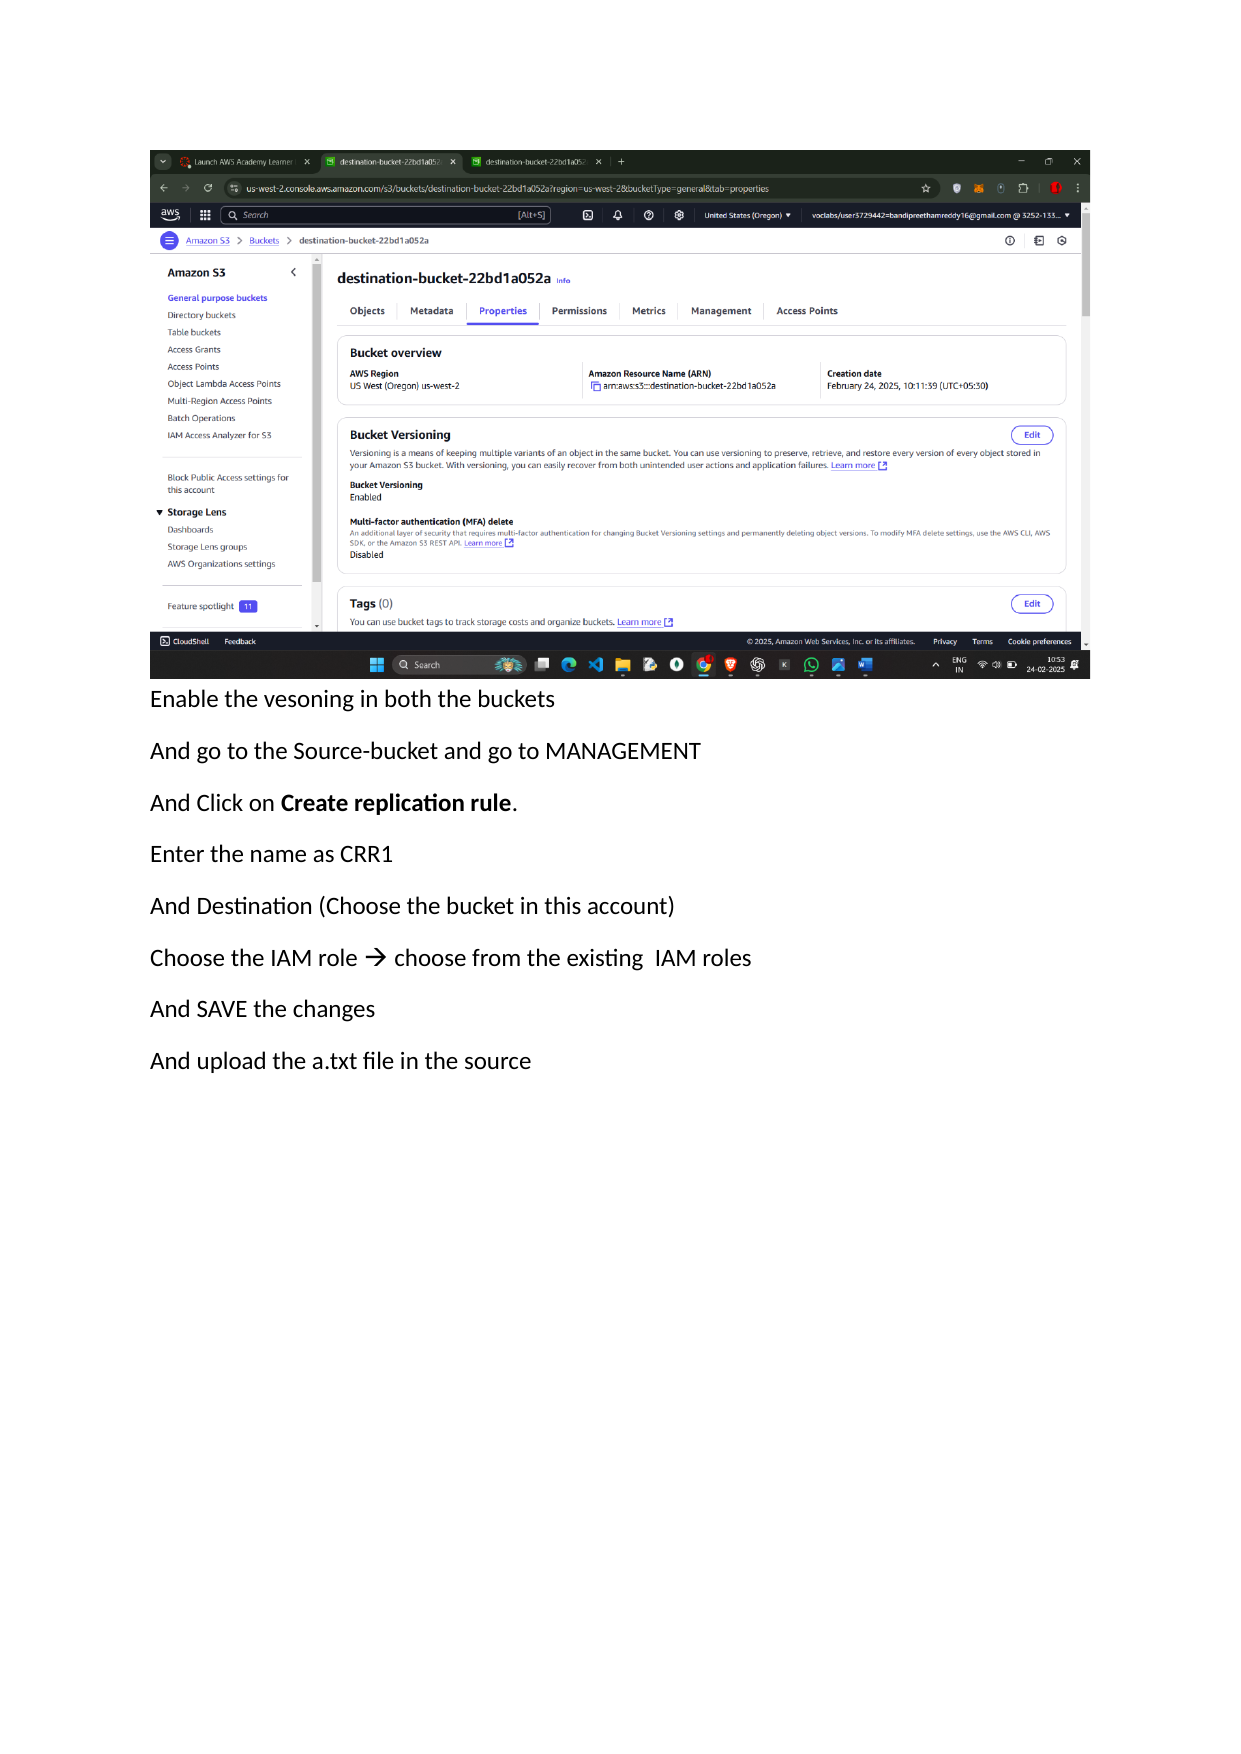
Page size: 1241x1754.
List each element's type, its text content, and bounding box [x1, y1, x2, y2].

text And SAVE the changes [150, 993, 1090, 1024]
text And upload the a.txt file in the source [150, 1045, 1090, 1076]
text Enable the vesoning in both the buckets [150, 679, 1090, 714]
text And go to the Source-bucket and go to MANAGEMENT [150, 735, 1090, 766]
text And Destination (Choose the bucket in this account) [150, 890, 1090, 921]
picture [150, 150, 1091, 679]
text And Click on Create replication rule. [150, 787, 1090, 817]
text Enter the name as CRR1 [150, 838, 1090, 869]
text Choose the IAM role choose from the existing IAM roles [150, 942, 1090, 972]
